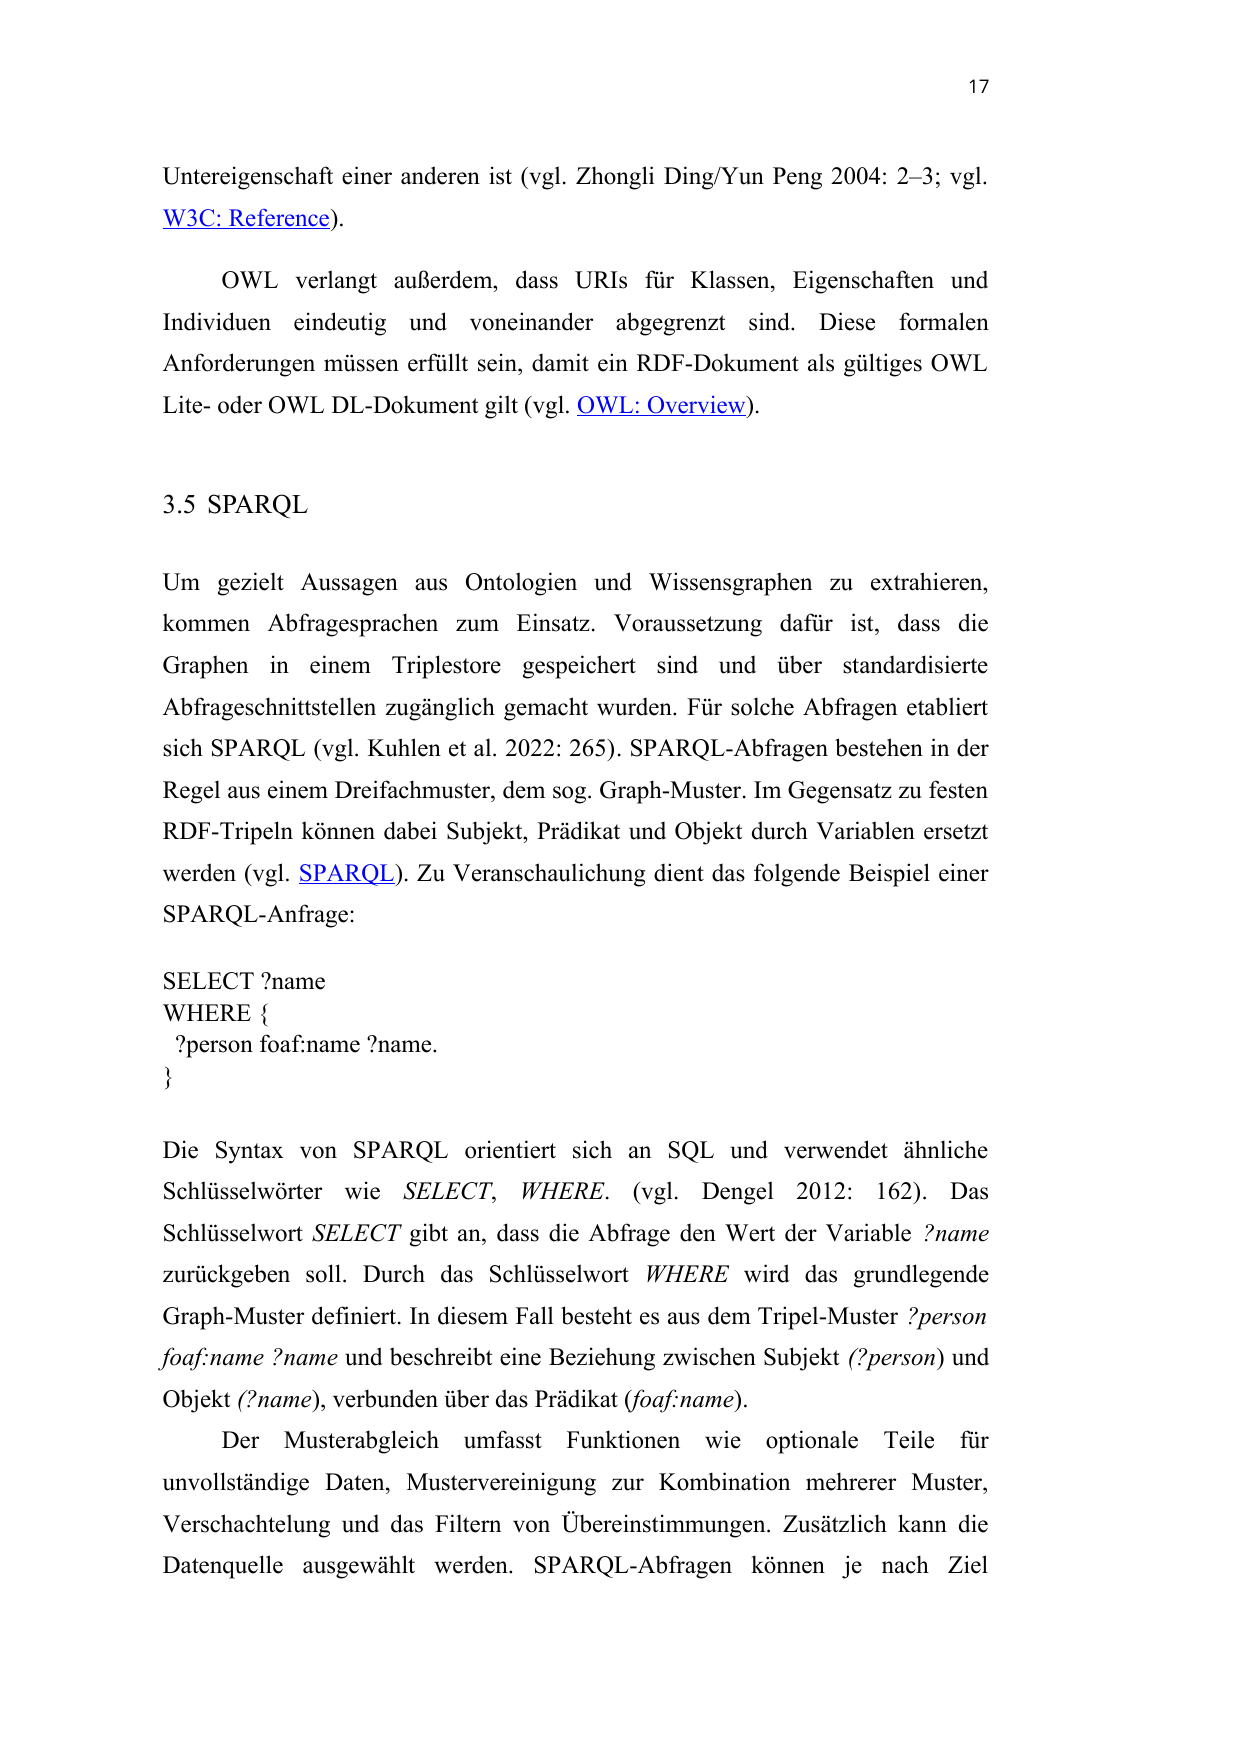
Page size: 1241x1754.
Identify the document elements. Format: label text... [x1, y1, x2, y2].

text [162, 162, 989, 232]
text } [162, 1062, 989, 1090]
text OWL verlangt außerdem, dass URIs für Klassen, Eigenschaften und Individuen eindeutig und voneinander abgegrenzt sind. Diese formalen Anforderungen müssen erfüllt sein, damit ein RDF-Dokument als gültiges OWL Lite- oder OWL DL-Dokument gilt (vgl. OWL: Overview). [162, 266, 989, 419]
subtitle SPARQL [162, 493, 989, 518]
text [162, 1427, 989, 1579]
text WHERE { [162, 999, 989, 1027]
text ?person foaf:name ?name. [162, 1031, 989, 1058]
text Die Syntax von SPARQL orientiert sich an SQL und verwendet ähnliche Schlüsselwörter wie SELECT, WHERE. (vgl. Dengel 2012: 162). Das Schlüsselwort SELECT gibt an, dass die Abfrage den Wert der Variable ?name zurückgeben soll. Durch das Schlüsselwort WHERE wird das grundlegende Graph-Muster definiert. In diesem Fall besteht es aus dem Tripel-Muster ?person foaf:name ?name und beschreibt eine Beziehung zwischen Subjekt (?person) und Objekt (?name), verbunden über das Prädikat (foaf:name). [162, 1136, 989, 1413]
text SELECT ?name [162, 967, 989, 995]
text Um gezielt Aussagen aus Ontologien und Wissensgraphen zu extrahieren, kommen Abfragesprachen zum Einsatz. Voraussetzung dafür ist, dass die Graphen in einem Triplestore gespeichert sind und über standardisierte Abfrageschnittstellen zugänglich gemacht wurden. Für solche Abfragen etabliert sich SPARQL (vgl. Kuhlen et al. 2022: 265). SPARQL-Abfragen bestehen in der Regel aus einem Dreifachmuster, dem sog. Graph-Muster. Im Gegensatz zu festen RDF-Tripeln können dabei Subjekt, Prädikat und Objekt durch Variablen ersetzt werden (vgl. SPARQL). Zu Veranschaulichung dient das folgende Beispiel einer SPARQL-Anfrage: [162, 568, 989, 928]
